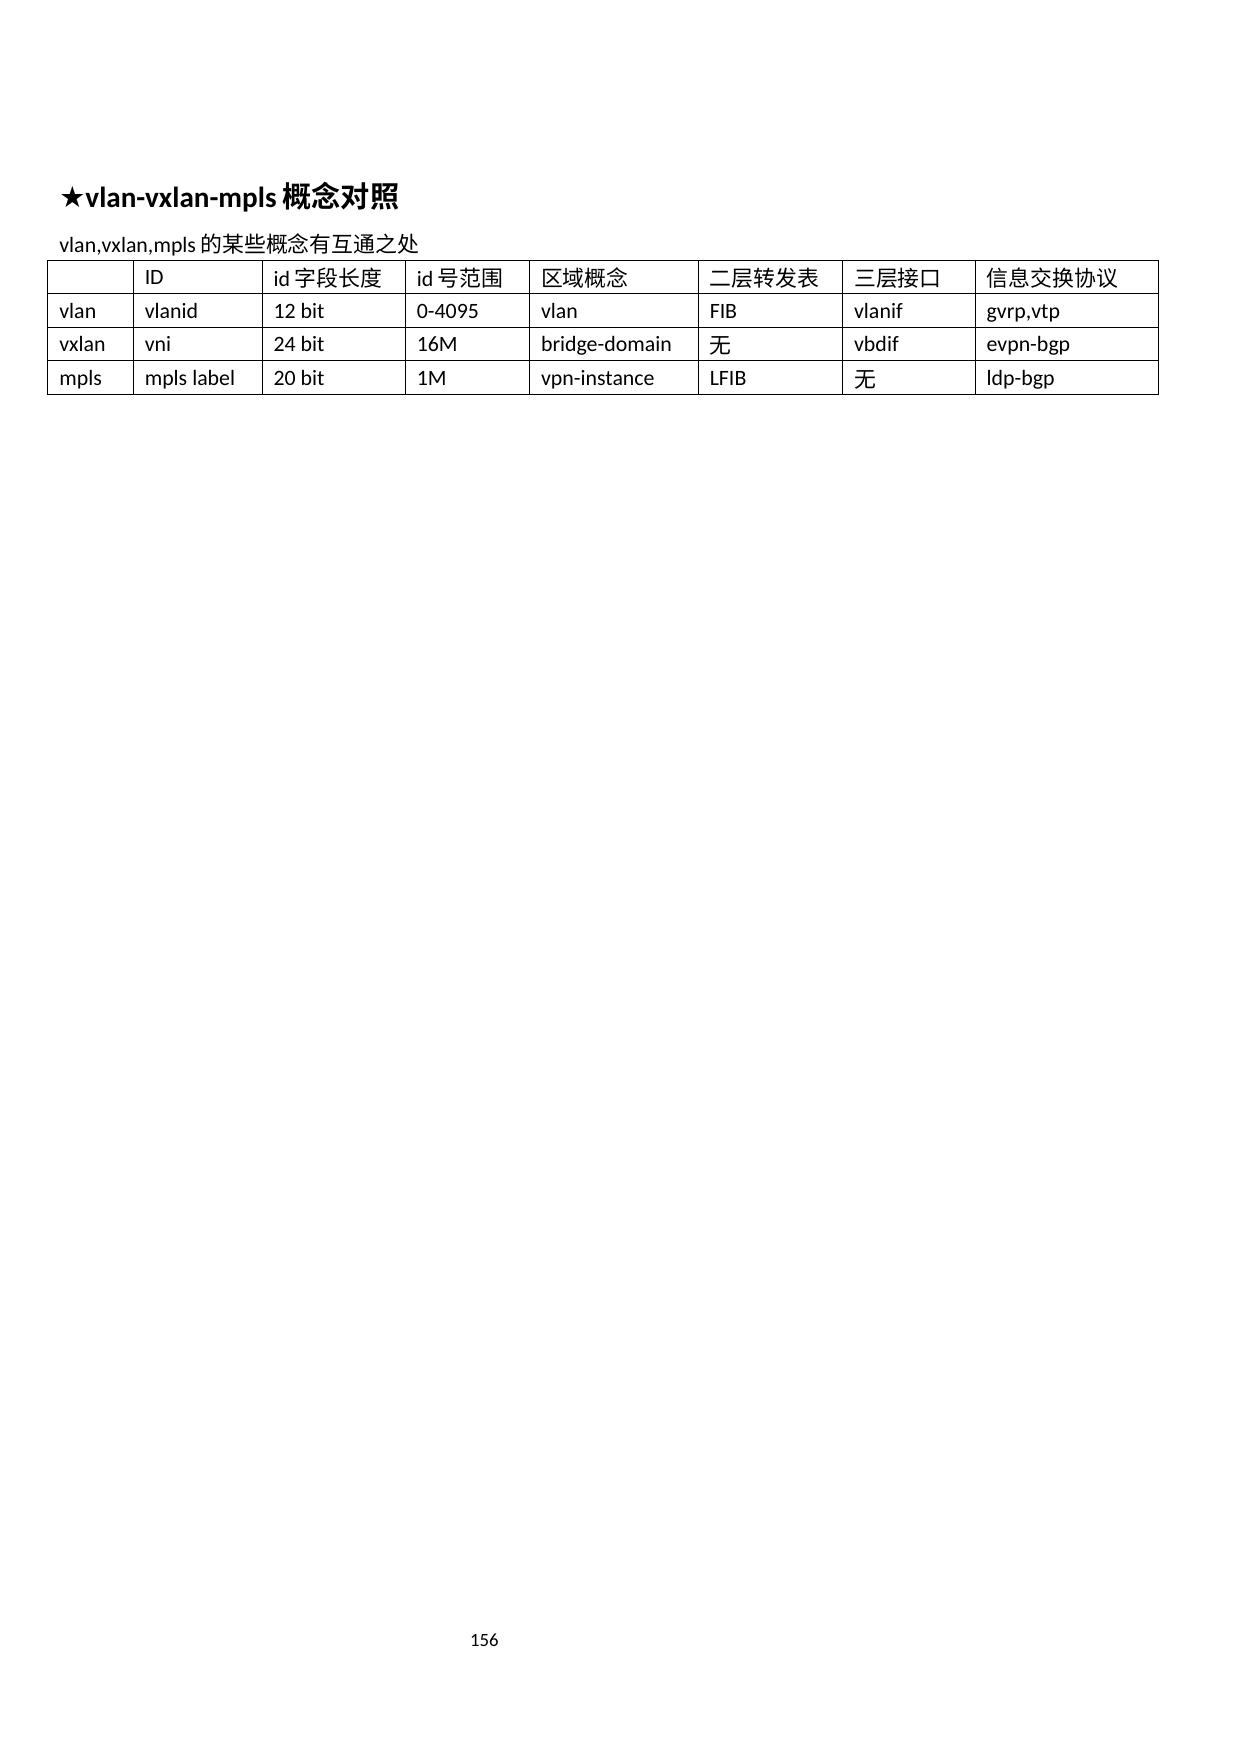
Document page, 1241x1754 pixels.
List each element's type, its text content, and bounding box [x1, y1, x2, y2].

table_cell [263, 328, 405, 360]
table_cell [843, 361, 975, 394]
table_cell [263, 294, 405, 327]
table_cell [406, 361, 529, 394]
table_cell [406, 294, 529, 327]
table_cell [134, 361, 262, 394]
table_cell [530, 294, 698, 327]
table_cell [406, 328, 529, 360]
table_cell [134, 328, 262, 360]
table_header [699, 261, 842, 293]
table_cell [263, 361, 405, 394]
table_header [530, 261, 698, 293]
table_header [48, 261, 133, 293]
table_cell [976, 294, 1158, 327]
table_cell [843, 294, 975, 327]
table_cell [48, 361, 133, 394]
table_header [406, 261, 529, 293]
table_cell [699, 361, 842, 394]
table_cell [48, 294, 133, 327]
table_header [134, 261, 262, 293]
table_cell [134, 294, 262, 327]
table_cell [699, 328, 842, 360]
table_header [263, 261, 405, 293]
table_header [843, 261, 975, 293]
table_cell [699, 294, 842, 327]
text ★vlan-vxlan-mpls概念对照 [59, 162, 1181, 227]
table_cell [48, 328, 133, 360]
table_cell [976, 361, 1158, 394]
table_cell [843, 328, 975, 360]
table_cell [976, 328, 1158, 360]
text vlan,vxlan,mpls的某些概念有互通之处 [59, 227, 1181, 259]
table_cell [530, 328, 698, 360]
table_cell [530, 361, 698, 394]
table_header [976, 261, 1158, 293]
